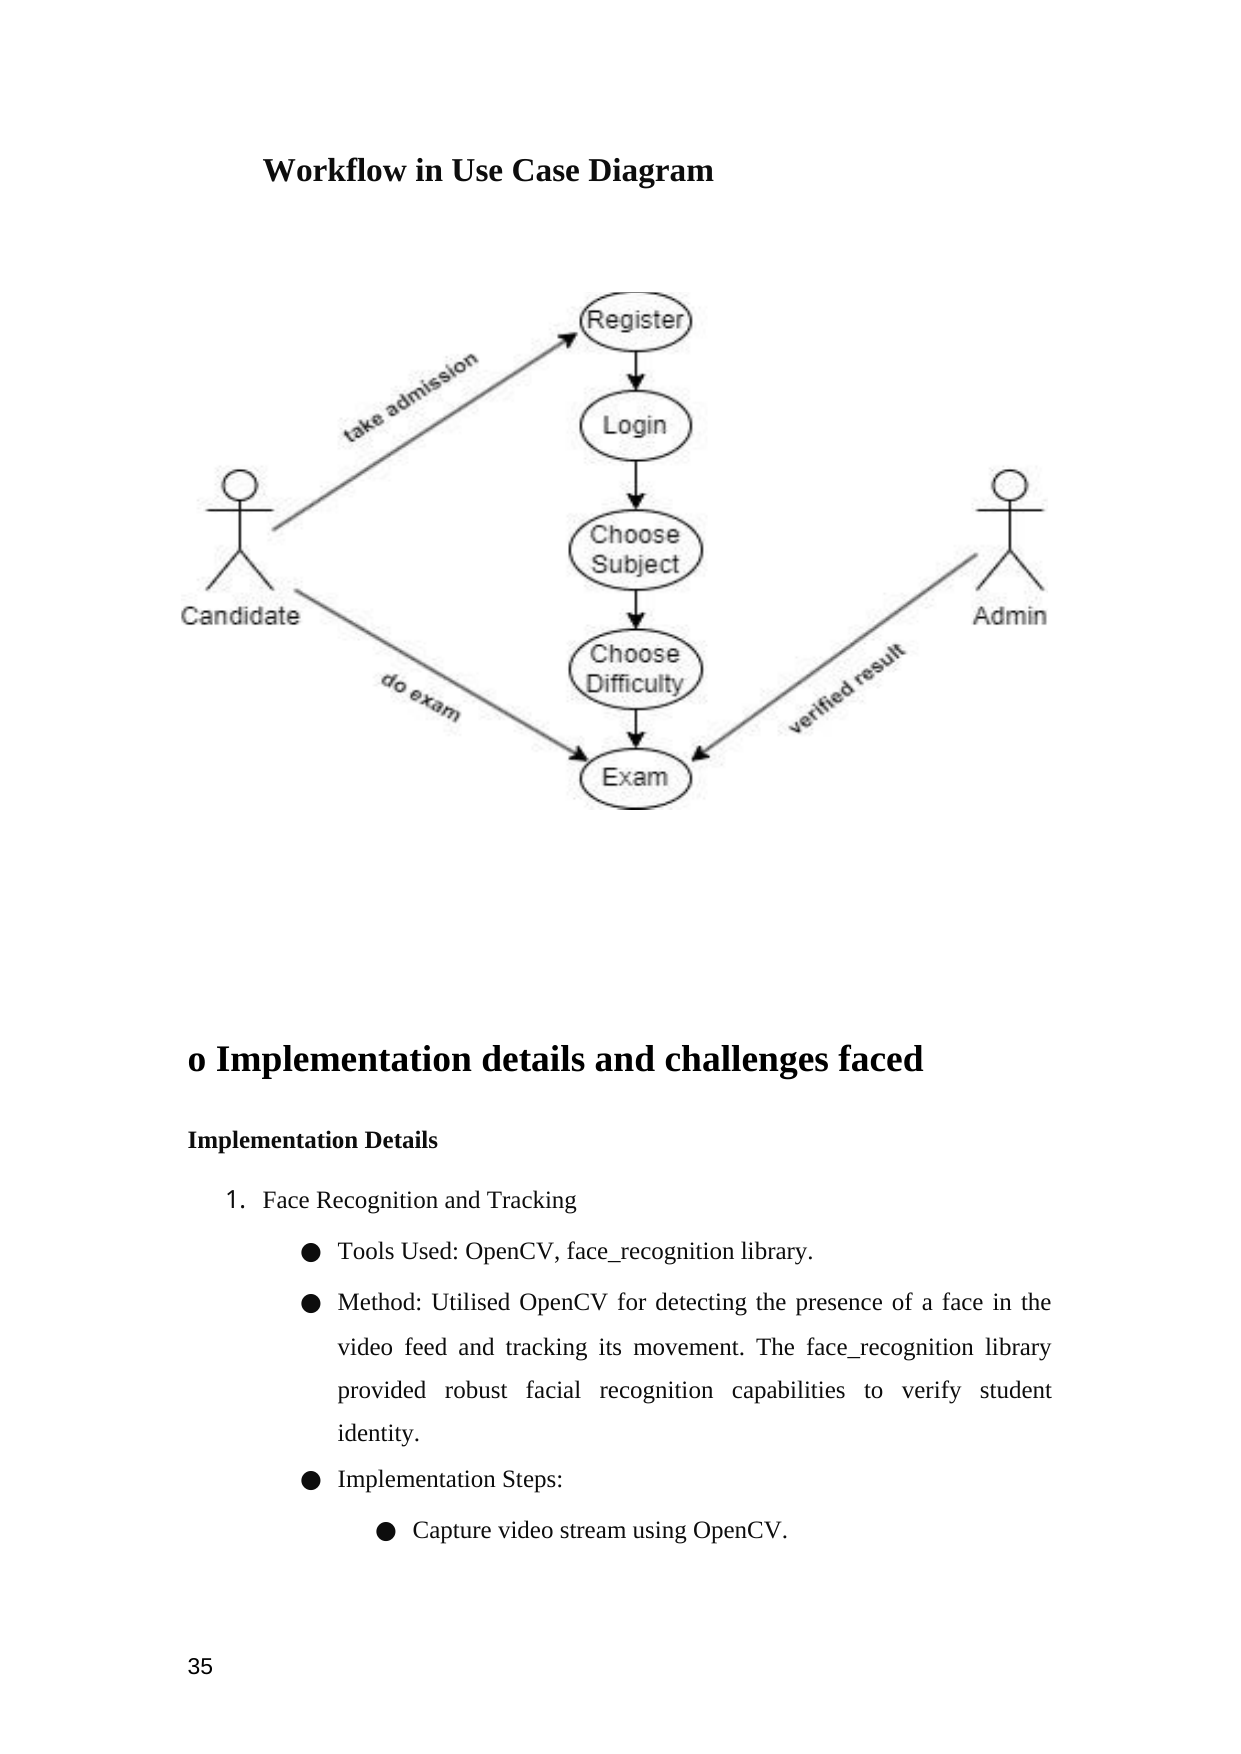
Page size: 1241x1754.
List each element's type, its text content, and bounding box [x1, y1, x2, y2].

list Implementation Steps: [300, 1461, 1053, 1495]
text Workflow in Use Case Diagram [262, 150, 1053, 188]
subtitle Implementation Details [187, 1126, 1053, 1154]
list Face Recognition and Tracking [225, 1181, 1053, 1215]
list Method: Utilised OpenCV for detecting the presence of a face in the video feed and tracking its movement. The face_recognition library provided robust facial recognition capabilities to verify student identity. [300, 1283, 1053, 1447]
list Tools Used: OpenCV, face_recognition library. [300, 1232, 1053, 1266]
picture [180, 292, 1049, 810]
list Capture video stream using OpenCV. [375, 1512, 1053, 1546]
text o Implementation details and challenges faced [187, 1036, 1053, 1079]
